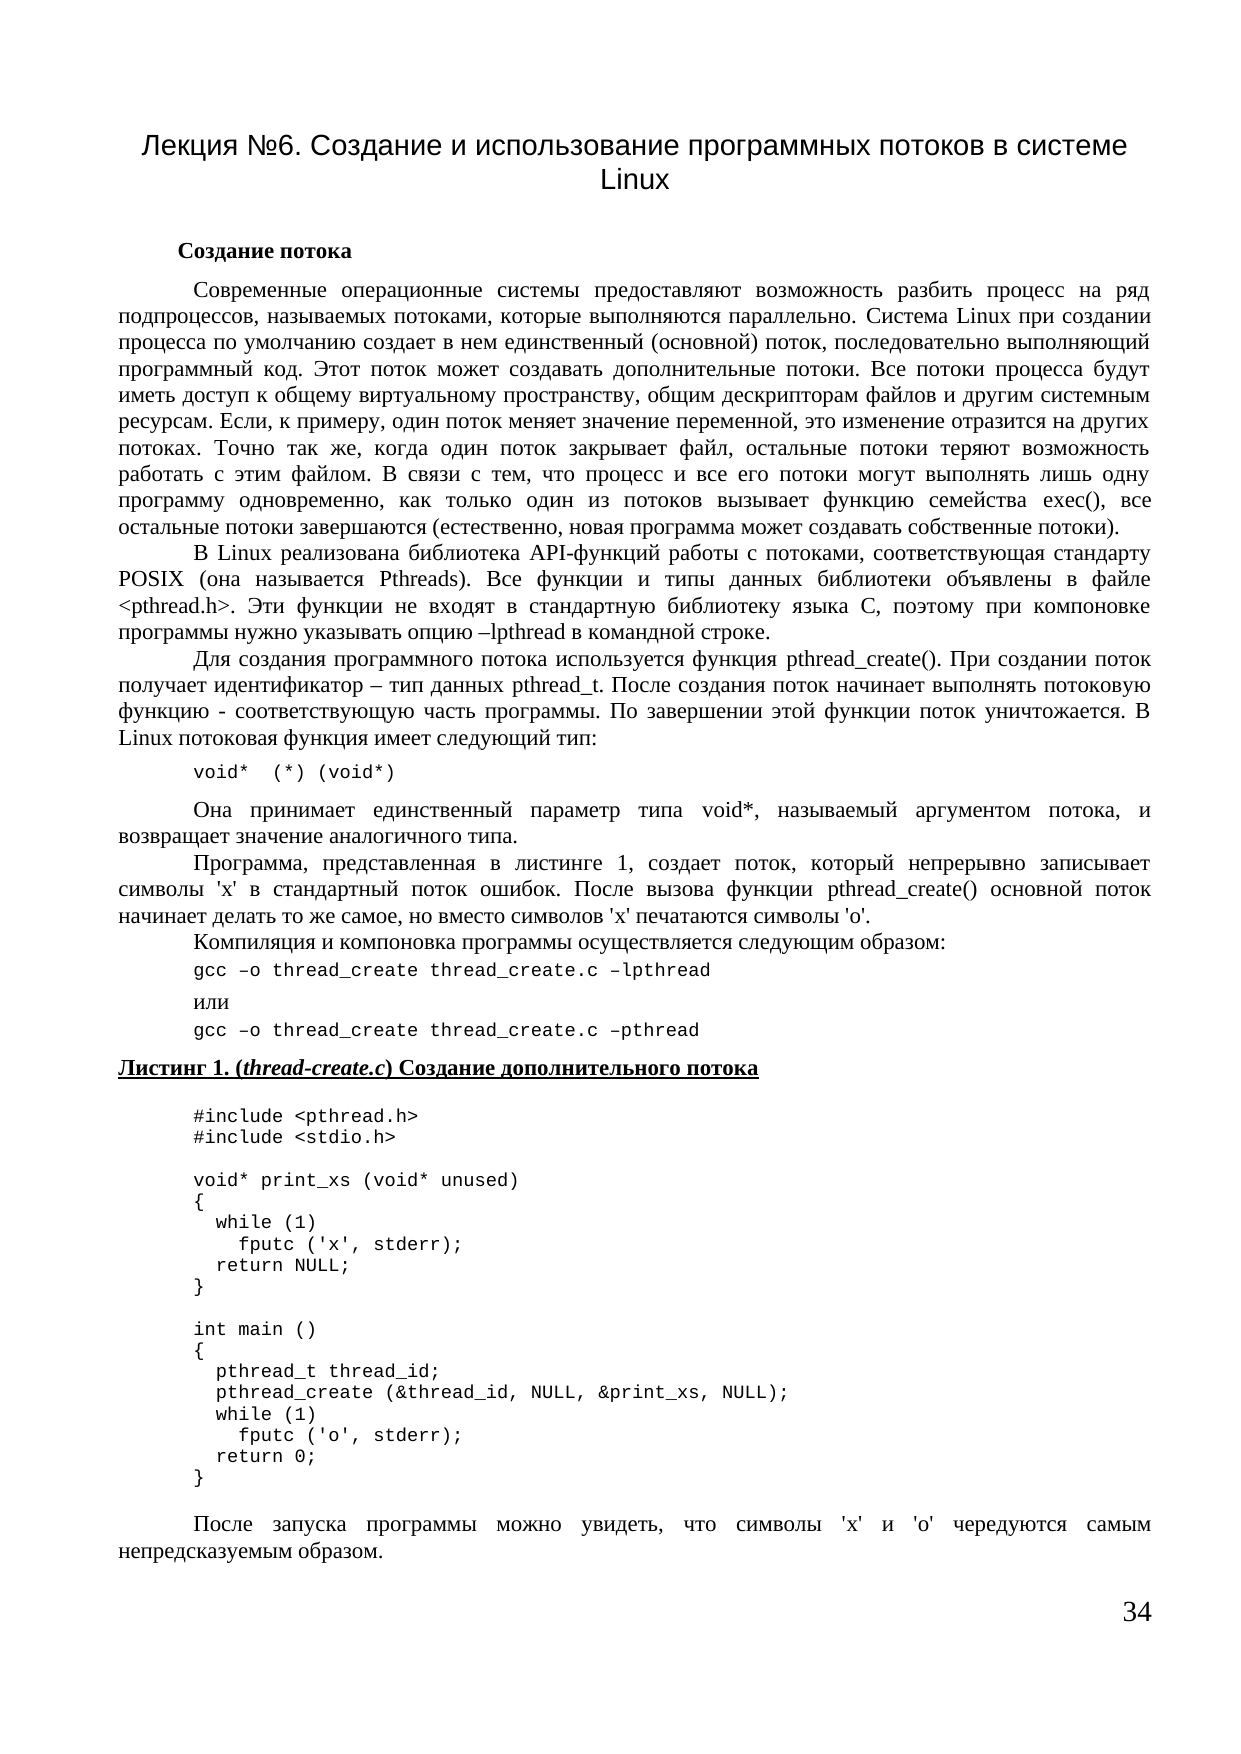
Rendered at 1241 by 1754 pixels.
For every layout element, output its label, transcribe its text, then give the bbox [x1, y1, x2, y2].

text { [193, 1341, 1152, 1362]
text Программа, представленная в листинге 1, создает поток, который непрерывно записывает символы 'x' в стандартный поток ошибок. После вызова функции pthread_create() основной поток начинает делать то же самое, но вместо символов 'x' печатаются символы 'o'. [118, 849, 1152, 928]
text Она принимает единственный параметр типа void*, называемый аргументом потока, и возвращает значение аналогичного типа. [118, 796, 1152, 849]
text fputc ('x', stderr); [193, 1234, 1152, 1256]
text fputc ('o', stderr); [193, 1426, 1152, 1447]
text void* (*) (void*) [118, 762, 1152, 784]
text } [193, 1277, 1152, 1298]
text #include <stdio.h> [193, 1128, 1152, 1149]
text { [193, 1192, 1152, 1213]
text Компиляция и компоновка программы осуществляется следующим образом: [118, 928, 1152, 954]
text pthread_create (&thread_id, NULL, &print_xs, NULL); [193, 1383, 1152, 1404]
text pthread_t thread_id; [193, 1362, 1152, 1383]
text Создание потока [177, 237, 1152, 263]
text while (1) [193, 1404, 1152, 1426]
text return 0; [193, 1447, 1152, 1468]
text После запуска программы можно увидеть, что символы 'x' и 'o' чередуются самым непредсказуемым образом. [118, 1511, 1152, 1563]
text #include <pthread.h> [193, 1107, 1152, 1128]
text gcc –o thread_create thread_create.c –pthread [118, 1021, 1152, 1042]
text void* print_xs (void* unused) [193, 1171, 1152, 1192]
text или [118, 988, 1152, 1014]
text return NULL; [193, 1256, 1152, 1277]
text while (1) [193, 1213, 1152, 1234]
subtitle Лекция №6. Создание и использование программных потоков в системе Linux [118, 128, 1152, 196]
text } [193, 1468, 1152, 1489]
text gcc –o thread_create thread_create.c –lpthread [118, 961, 1152, 982]
text Для создания программного потока используется функция pthread_create(). При создании поток получает идентификатор – тип данных pthread_t. После создания поток начинает выполнять потоковую функцию - соответствующую часть программы. По завершении этой функции поток уничтожается. В Linux потоковая функция имеет следующий тип: [118, 644, 1152, 750]
text В Linux реализована библиотека API-функций работы с потоками, соответствующая стандарту POSIX (она называется Pthreads). Все функции и типы данных библиотеки объявлены в файле <pthread.h>. Эти функции не входят в стандартную библиотеку языка С, поэтому при компоновке программы нужно указывать опцию –lpthread в командной строке. [118, 539, 1152, 644]
text Современные операционные системы предоставляют возможность разбить процесс на ряд подпроцессов, называемых потоками, которые выполняются параллельно. Cистема Linux при создании процесса по умолчанию создает в нем единственный (основной) поток, последовательно выполняющий программный код. Этот поток может создавать дополнительные потоки. Все потоки процесса будут иметь доступ к общему виртуальному пространству, общим дескрипторам файлов и другим системным ресурсам. Если, к примеру, один поток меняет значение переменной, это изменение отразится на других потоках. Точно так же, когда один поток закрывает файл, остальные потоки теряют возможность работать с этим файлом. В связи с тем, что процесс и все его потоки могут выполнять лишь одну программу одновременно, как только один из потоков вызывает функцию семейства exec(), все остальные потоки завершаются (естественно, новая программа может создавать собственные потоки). [118, 276, 1152, 539]
text Листинг 1. (thread-create.c) Создание дополнительного потока [118, 1054, 1152, 1081]
text int main () [193, 1319, 1152, 1341]
